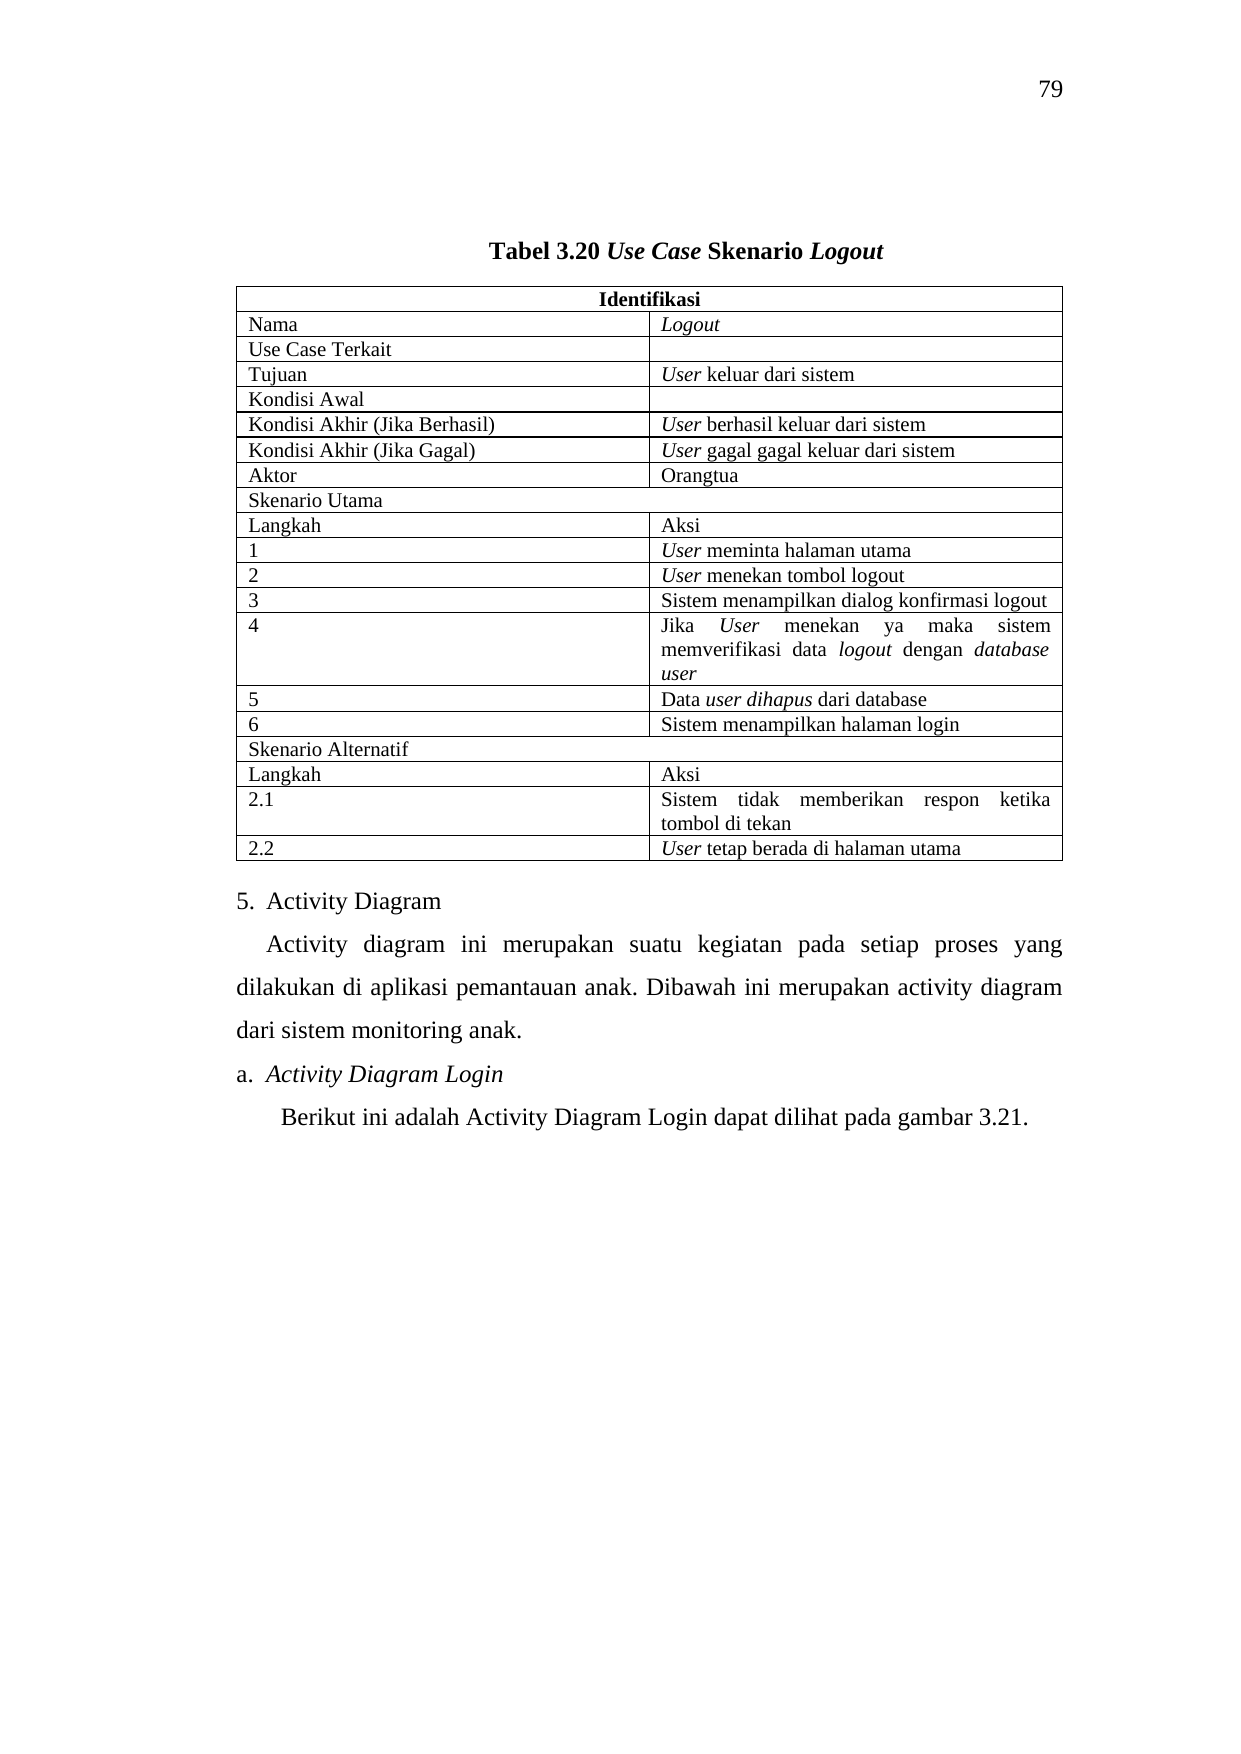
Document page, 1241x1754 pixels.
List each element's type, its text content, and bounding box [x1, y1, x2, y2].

table_cell User menekan tombol logout [650, 563, 1062, 587]
text Activity diagram ini merupakan suatu kegiatan pada setiap proses yang dilakukan di aplikasi pemantauan anak. Dibawah ini merupakan activity diagram dari sistem monitoring anak. [236, 929, 1063, 1044]
table_cell 6 [237, 712, 649, 736]
table_cell Data user dihapus dari database [650, 686, 1062, 711]
table_cell User keluar dari sistem [650, 362, 1062, 386]
table_cell 2.1 [237, 787, 649, 835]
table_cell User tetap berada di halaman utama [650, 836, 1062, 860]
table_cell User berhasil keluar dari sistem [650, 413, 1062, 436]
table_cell Tujuan [237, 362, 649, 386]
table_cell [650, 337, 1062, 361]
table_cell Skenario Alternatif [237, 737, 1062, 761]
table_cell 4 [237, 613, 649, 685]
table_cell 1 [237, 538, 649, 562]
table_cell Langkah [237, 513, 649, 537]
table_header Identifikasi [237, 287, 1062, 311]
table_cell Nama [237, 312, 649, 336]
table_cell 2.2 [237, 836, 649, 860]
list Activity Diagram [236, 886, 1063, 915]
table_cell Aksi [650, 513, 1062, 537]
table_cell Skenario Utama [237, 488, 1062, 512]
table_cell Logout [650, 312, 1062, 336]
table_cell Sistem tidak memberikan respon ketika tombol di tekan [650, 787, 1062, 835]
table_cell 2 [237, 563, 649, 587]
list Berikut ini adalah Activity Diagram Login dapat dilihat pada gambar 3.21. [281, 1102, 1063, 1131]
text Tabel 3.20 Use Case Skenario Logout [236, 236, 1063, 265]
table_cell Jika User menekan ya maka sistem memverifikasi data logout dengan database user [650, 613, 1062, 685]
table_cell User meminta halaman utama [650, 538, 1062, 562]
table_cell Kondisi Akhir (Jika Gagal) [237, 438, 649, 462]
table_cell Orangtua [650, 463, 1062, 487]
table_cell 3 [237, 588, 649, 612]
table_cell Aksi [650, 762, 1062, 786]
table_cell 5 [237, 686, 649, 711]
table_cell Use Case Terkait [237, 337, 649, 361]
table_cell [650, 387, 1062, 411]
table_cell User gagal gagal keluar dari sistem [650, 438, 1062, 462]
table_cell Kondisi Awal [237, 387, 649, 411]
table_cell Kondisi Akhir (Jika Berhasil) [237, 413, 649, 436]
table_cell Langkah [237, 762, 649, 786]
table_cell Sistem menampilkan halaman login [650, 712, 1062, 736]
table_cell Aktor [237, 463, 649, 487]
table_cell Sistem menampilkan dialog konfirmasi logout [650, 588, 1062, 612]
list Activity Diagram Login [236, 1059, 1063, 1087]
